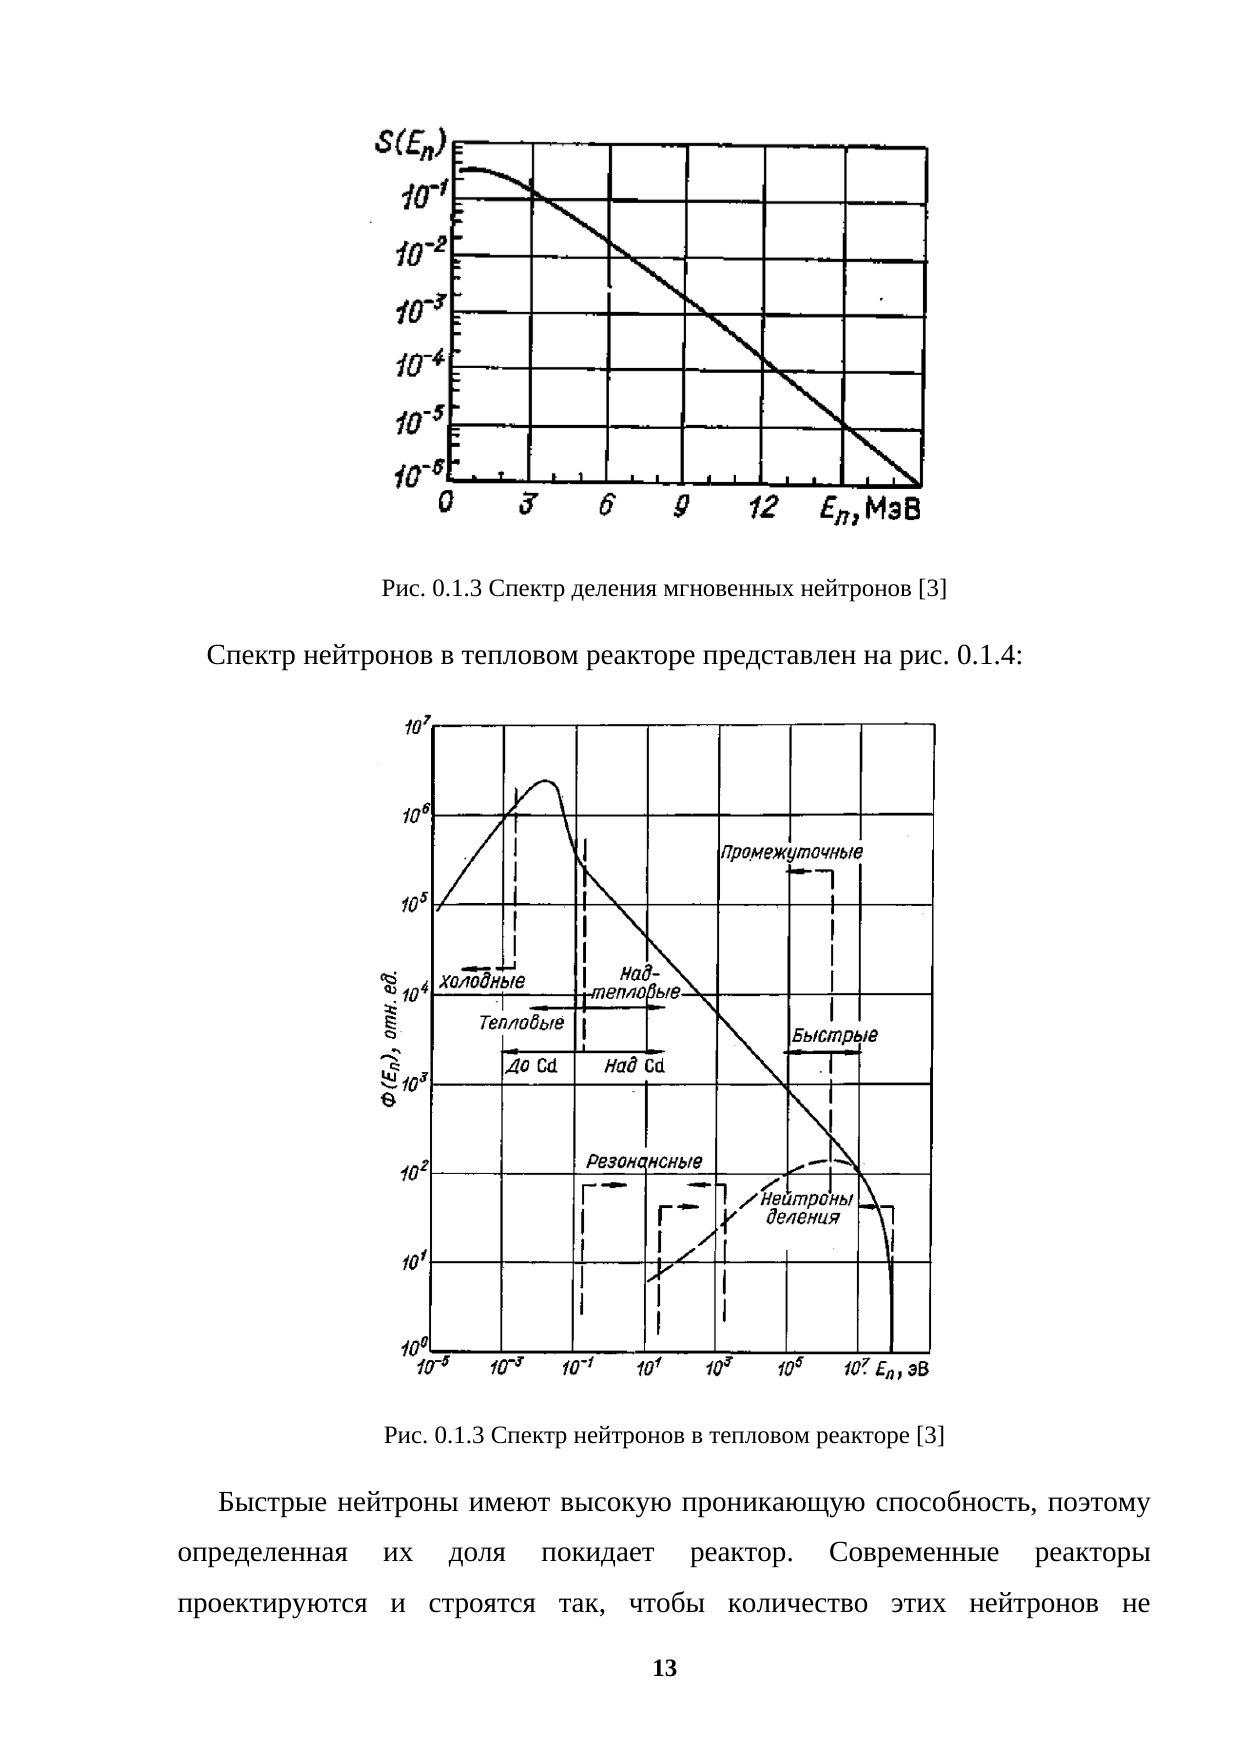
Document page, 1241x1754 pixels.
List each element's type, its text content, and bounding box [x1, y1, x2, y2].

text Спектр нейтронов в тепловом реакторе представлен на рис. 0.1.4: [177, 637, 1152, 670]
text Рис. 0.1.3 Спектр деления мгновенных нейтронов [3] [177, 573, 1152, 602]
text Рис. 0.1.3 Спектр нейтронов в тепловом реакторе [3] [177, 1420, 1152, 1449]
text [177, 1484, 1152, 1618]
picture [367, 118, 962, 538]
picture [364, 707, 964, 1385]
